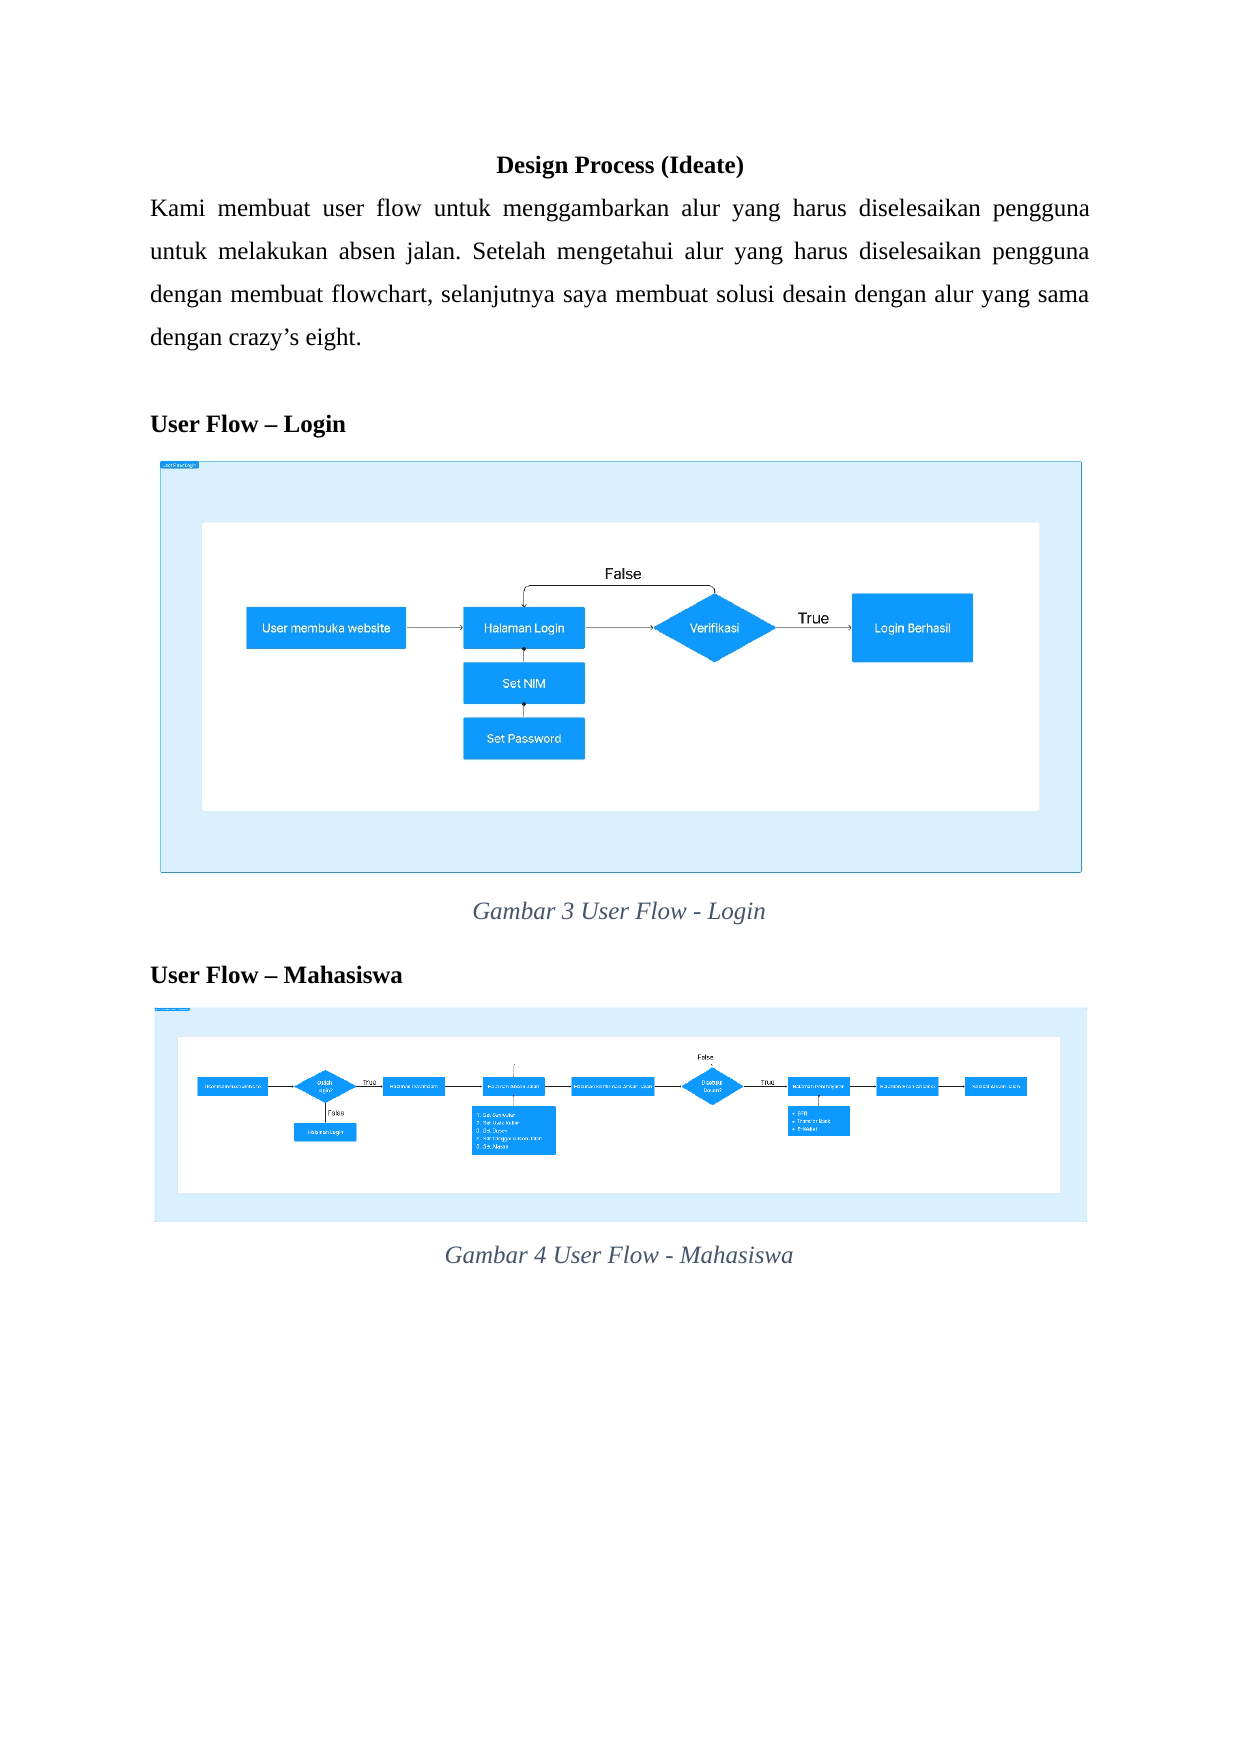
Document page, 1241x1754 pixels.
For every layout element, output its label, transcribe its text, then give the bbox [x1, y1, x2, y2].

picture [150, 451, 1091, 882]
subtitle User Flow – Login [150, 409, 1090, 437]
picture [150, 1003, 1091, 1226]
text Kami membuat user flow untuk menggambarkan alur yang harus diselesaikan pengguna untuk melakukan absen jalan. Setelah mengetahui alur yang harus diselesaikan pengguna dengan membuat flowchart, selanjutnya saya membuat solusi desain dengan alur yang sama dengan crazy’s eight. [150, 193, 1090, 351]
subtitle User Flow – Mahasiswa [150, 960, 1090, 989]
text Gambar 4 User Flow - Mahasiswa [150, 1240, 1090, 1269]
text Gambar 3 User Flow - Login [150, 896, 1090, 925]
subtitle Design Process (Ideate) [150, 150, 1090, 179]
